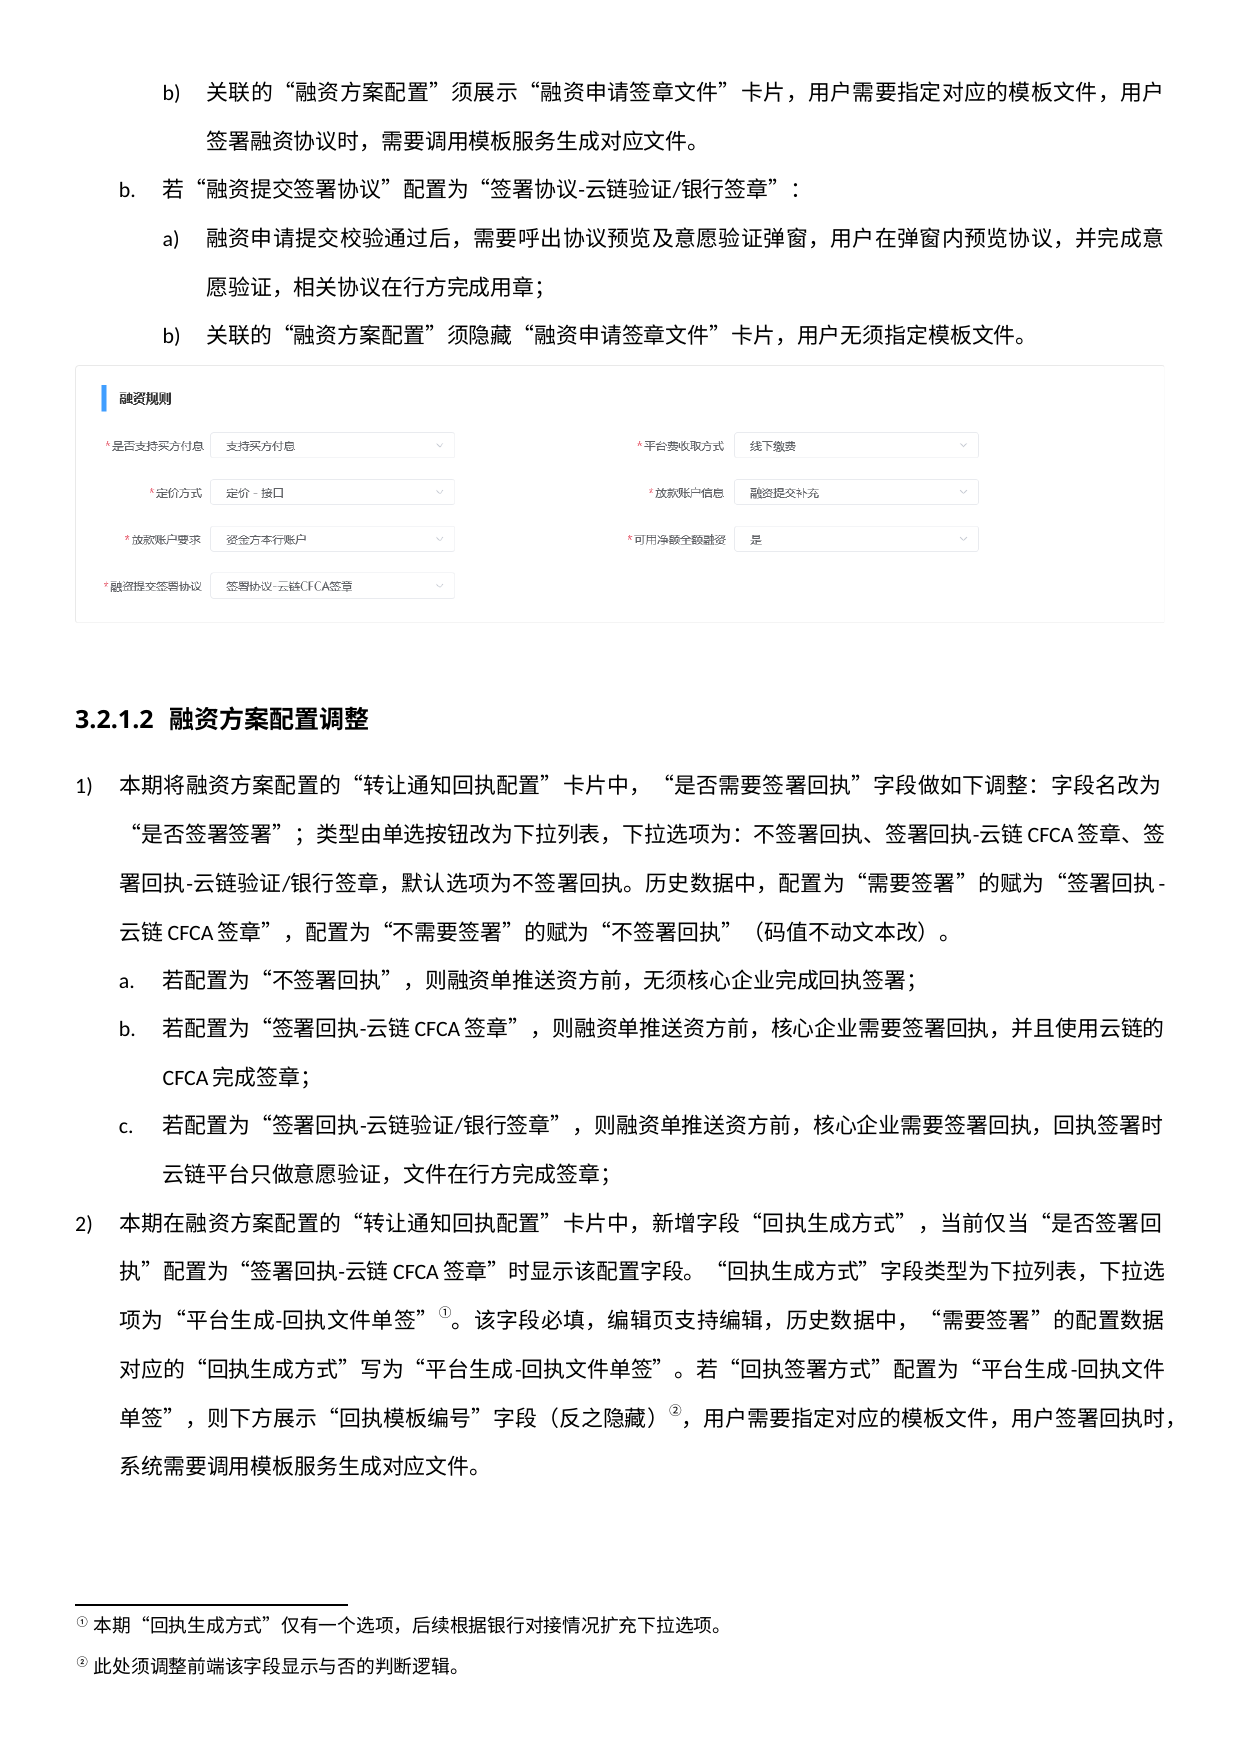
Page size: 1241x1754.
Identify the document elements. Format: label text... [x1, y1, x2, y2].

list 若配置为“签署回执-云链验证/银行签章”，则融资单推送资方前，核心企业需要签署回执，回执签署时云链平台只做意愿验证，文件在行方完成签章； [119, 1108, 1165, 1189]
picture [75, 365, 1165, 623]
list 融资申请提交校验通过后，需要呼出协议预览及意愿验证弹窗，用户在弹窗内预览协议，并完成意愿验证，相关协议在行方完成用章； [162, 220, 1165, 302]
list 本期将融资方案配置的“转让通知回执配置”卡片中，“是否需要签署回执”字段做如下调整：字段名改为“是否签署签署”；类型由单选按钮改为下拉列表，下拉选项为：不签署回执、签署回执-云链CFCA签章、签署回执-云链验证/银行签章，默认选项为不签署回执。历史数据中，配置为“需要签署”的赋为“签署回执-云链CFCA签章”，配置为“不需要签署”的赋为“不签署回执”（码值不动文本改）。 [75, 768, 1165, 947]
list 关联的“融资方案配置”须展示“融资申请签章文件”卡片，用户需要指定对应的模板文件，用户签署融资协议时，需要调用模板服务生成对应文件。 [162, 75, 1165, 156]
list 若配置为“签署回执-云链CFCA签章”，则融资单推送资方前，核心企业需要签署回执，并且使用云链的CFCA完成签章； [119, 1011, 1165, 1092]
list 若“融资提交签署协议”配置为“签署协议-云链验证/银行签章”： [119, 172, 1165, 204]
subtitle 融资方案配置调整 [75, 685, 1165, 750]
list 本期在融资方案配置的“转让通知回执配置”卡片中，新增字段“回执生成方式”，当前仅当“是否签署回执”配置为“签署回执-云链CFCA签章”时显示该配置字段。“回执生成方式”字段类型为下拉列表，下拉选项为“平台生成-回执文件单签”。该字段必填，编辑页支持编辑，历史数据中，“需要签署”的配置数据对应的“回执生成方式”写为“平台生成-回执文件单签”。若“回执签署方式”配置为“平台生成-回执文件单签”，则下方展示“回执模板编号”字段（反之隐藏），用户需要指定对应的模板文件，用户签署回执时，系统需要调用模板服务生成对应文件。 [75, 1205, 1165, 1481]
list 若配置为“不签署回执”，则融资单推送资方前，无须核心企业完成回执签署； [119, 963, 1165, 995]
list 关联的“融资方案配置”须隐藏“融资申请签章文件”卡片，用户无须指定模板文件。 [162, 317, 1165, 350]
